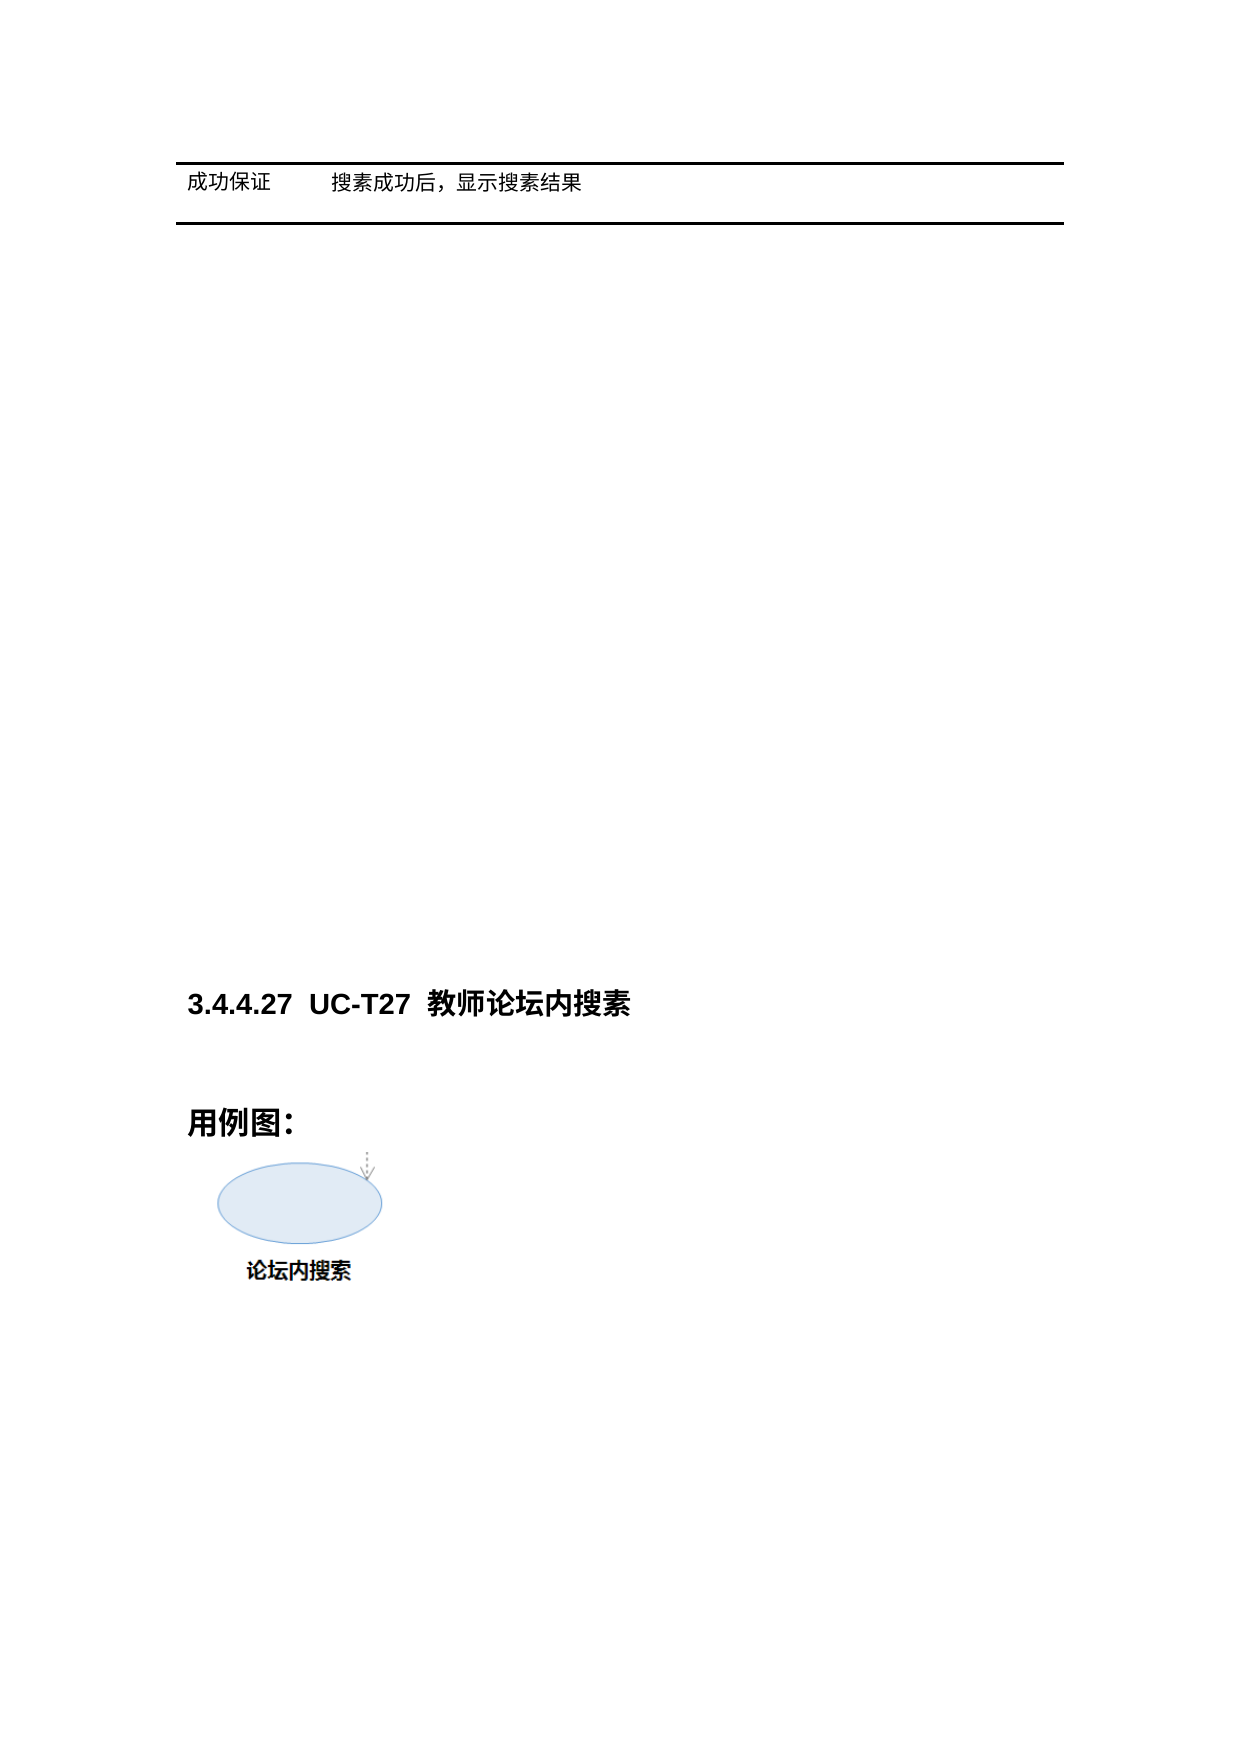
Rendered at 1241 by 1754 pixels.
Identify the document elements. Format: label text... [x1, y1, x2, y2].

text 用例图： [187, 1088, 1053, 1153]
subtitle 3.4.4.27 UC-T27 教师论坛内搜素 [187, 969, 1053, 1034]
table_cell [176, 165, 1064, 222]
picture [187, 1152, 399, 1310]
